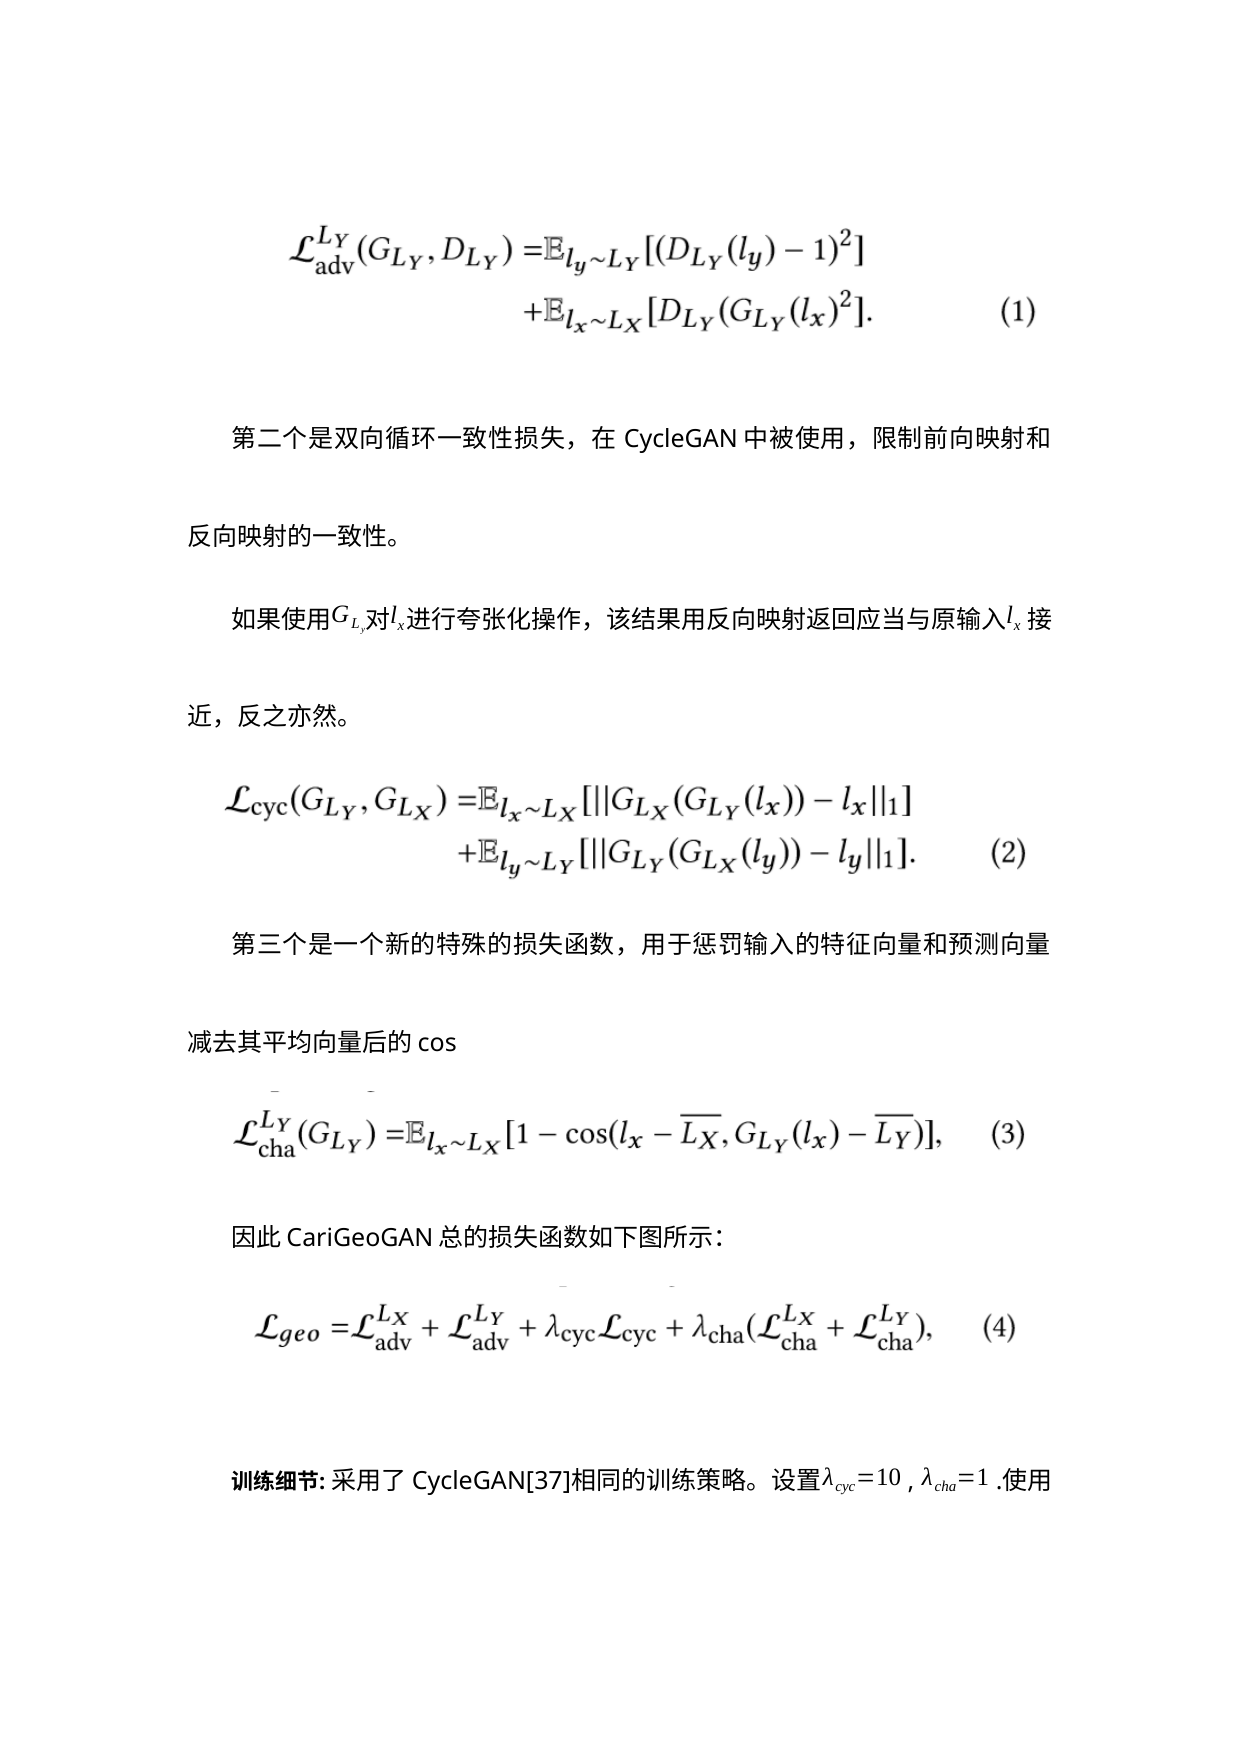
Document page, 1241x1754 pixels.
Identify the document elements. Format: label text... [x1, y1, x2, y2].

picture [187, 765, 1053, 884]
text 因此CariGeoGAN总的损失函数如下图所示： [187, 1203, 1053, 1268]
picture [187, 1091, 1053, 1174]
picture [187, 1286, 1053, 1366]
picture [187, 162, 1053, 374]
text 第三个是一个新的特殊的损失函数，用于惩罚输入的特征向量和预测向量减去其平均向量后的cos [187, 911, 1053, 1073]
text 第二个是双向循环一致性损失，在CycleGAN中被使用，限制前向映射和反向映射的一致性。 [187, 404, 1053, 567]
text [187, 1446, 1053, 1511]
text 如果使用对进行夸张化操作，该结果用反向映射返回应当与原输入 接近，反之亦然。 [187, 585, 1053, 747]
